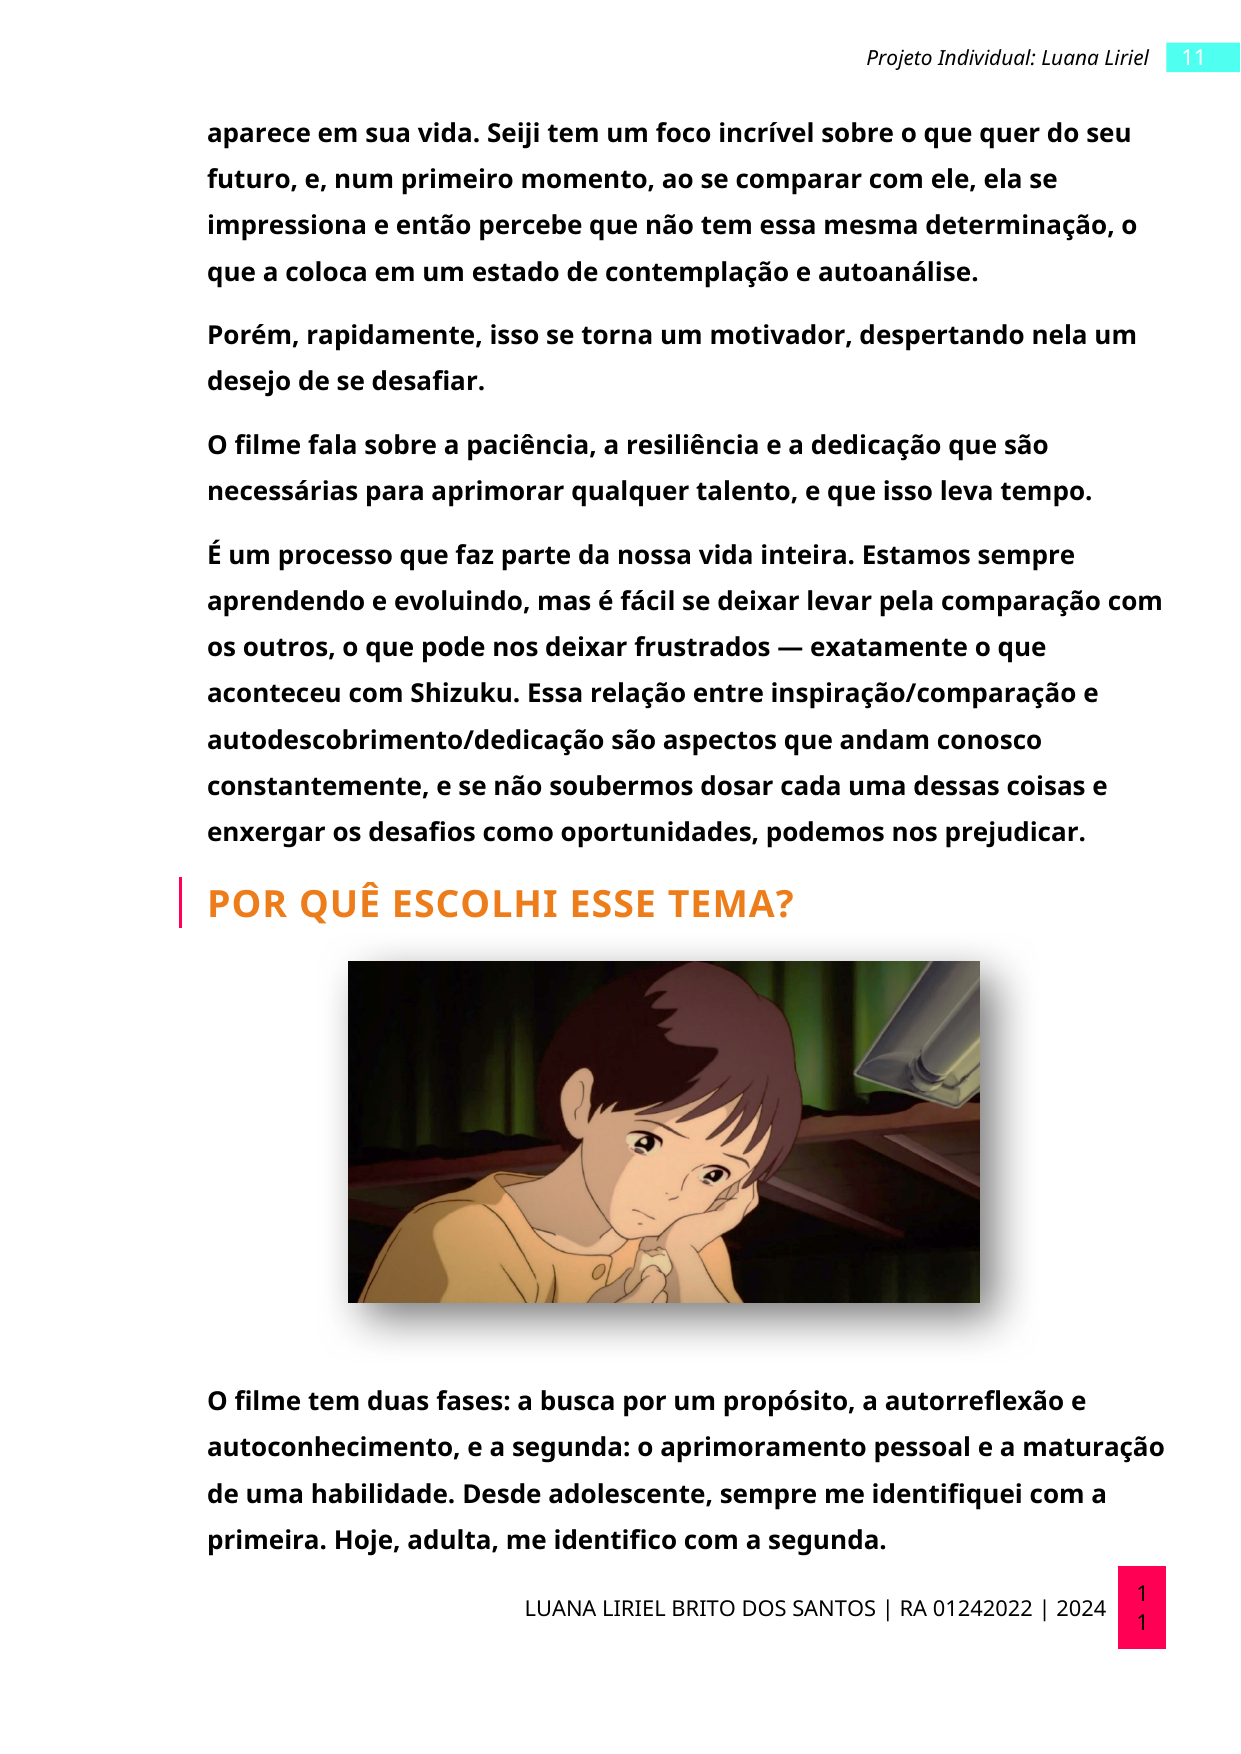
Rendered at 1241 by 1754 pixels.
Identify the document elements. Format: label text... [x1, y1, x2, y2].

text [207, 115, 1166, 289]
picture [348, 961, 980, 1303]
text É um processo que faz parte da nossa vida inteira. Estamos sempre aprendendo e evoluindo, mas é fácil se deixar levar pela comparação com os outros, o que pode nos deixar frustrados — exatamente o que aconteceu com Shizuku. Essa relação entre inspiração/comparação e autodescobrimento/dedicação são aspectos que andam conosco constantemente, e se não soubermos dosar cada uma dessas coisas e enxergar os desafios como oportunidades, podemos nos prejudicar. [207, 537, 1166, 849]
text Porém, rapidamente, isso se torna um motivador, despertando nela um desejo de se desafiar. [207, 317, 1166, 398]
text O filme fala sobre a paciência, a resiliência e a dedicação que são necessárias para aprimorar qualquer talento, e que isso leva tempo. [207, 427, 1166, 508]
subtitle Por quê escolhi esse tema? [182, 877, 1166, 928]
text O filme tem duas fases: a busca por um propósito, a autorreflexão e autoconhecimento, e a segunda: o aprimoramento pessoal e a maturação de uma habilidade. Desde adolescente, sempre me identifiquei com a primeira. Hoje, adulta, me identifico com a segunda. [207, 1383, 1166, 1557]
